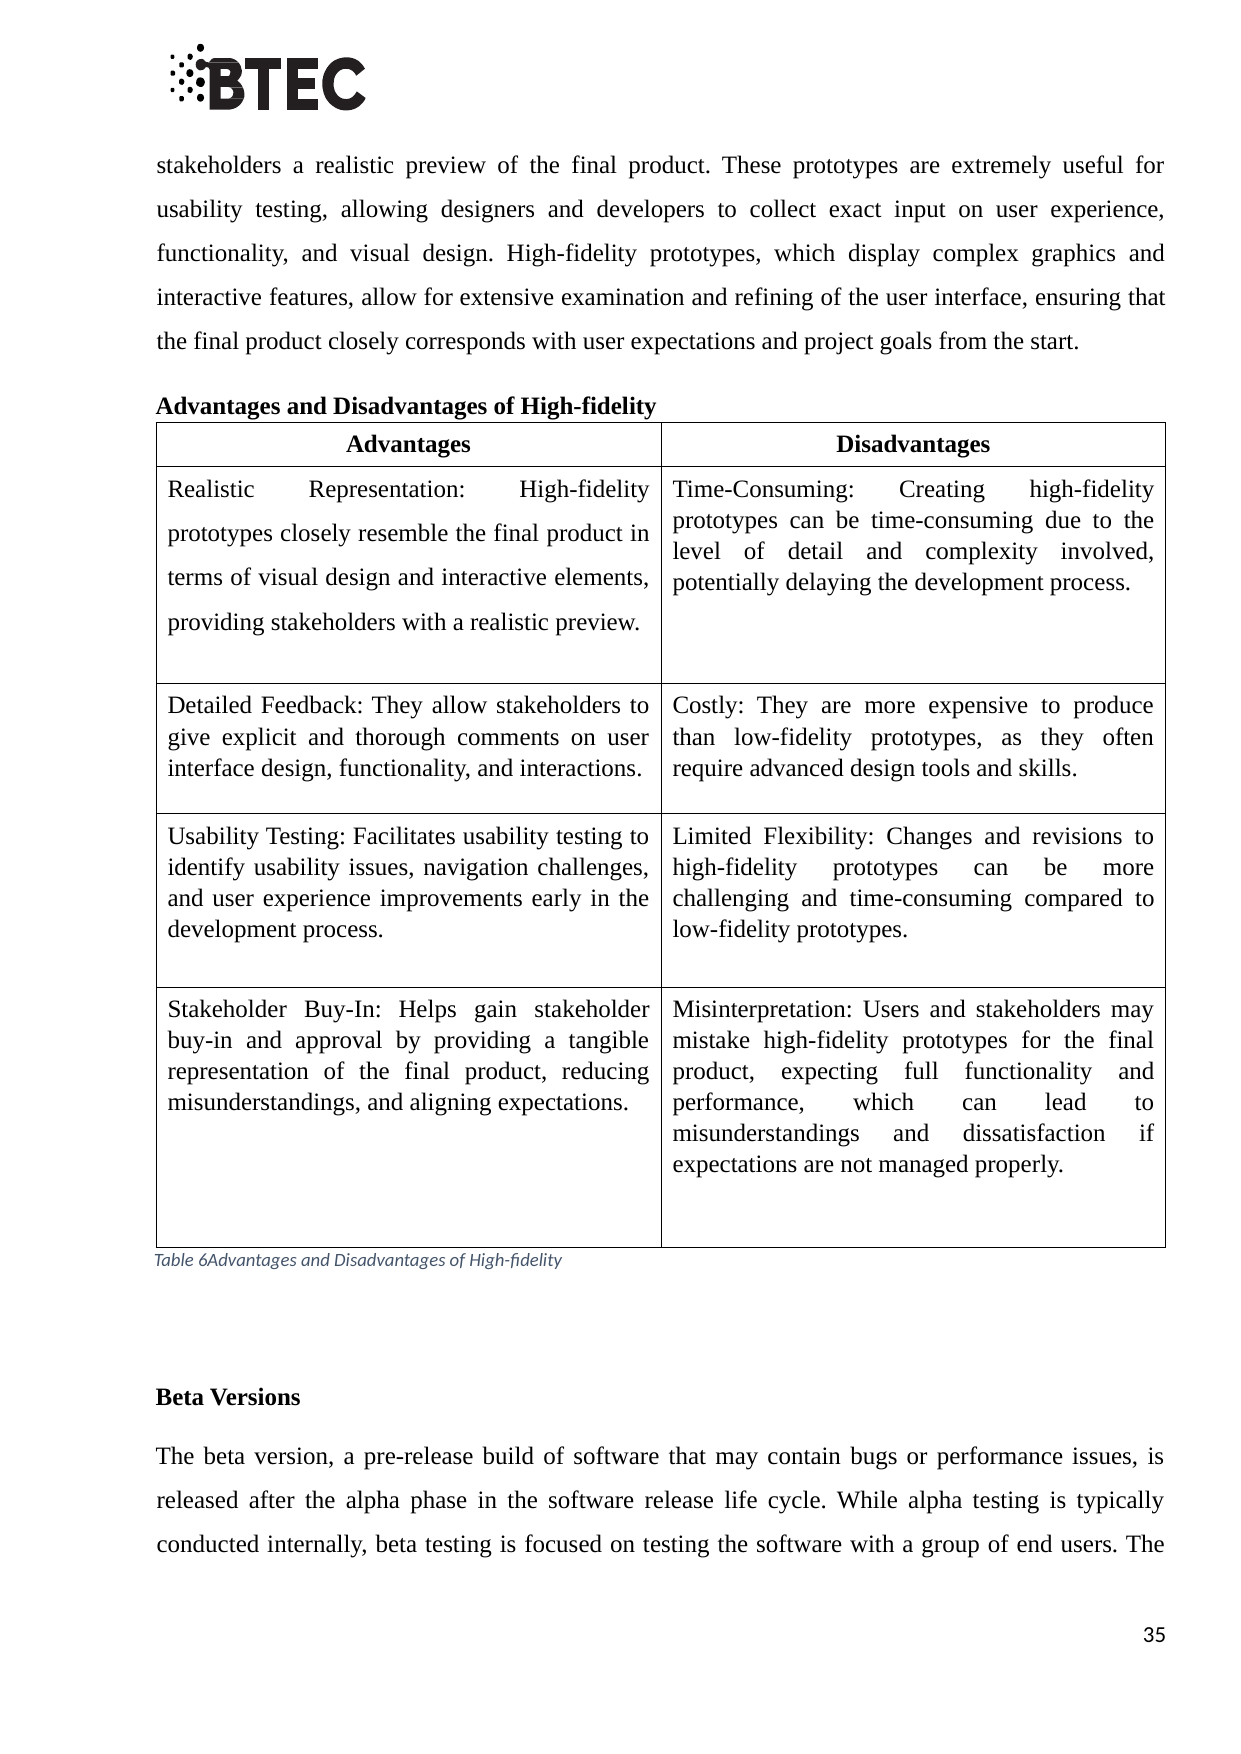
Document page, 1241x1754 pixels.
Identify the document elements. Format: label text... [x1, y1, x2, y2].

subtitle Advantages and Disadvantages of High-fidelity [155, 391, 1166, 419]
table_cell Misinterpretation: Users and stakeholders may mistake high-fidelity prototypes for the final product, expecting full functionality and performance, which can lead to misunderstandings and dissatisfaction if expectations are not managed properly. [662, 988, 1165, 1247]
table_cell Stakeholder Buy-In: Helps gain stakeholder buy-in and approval by providing a tangible representation of the final product, reducing misunderstandings, and aligning expectations. [157, 988, 661, 1247]
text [155, 150, 1166, 354]
table_cell Costly: They are more expensive to produce than low-fidelity prototypes, as they often require advanced design tools and skills. [662, 684, 1165, 813]
table_cell Limited Flexibility: Changes and revisions to high-fidelity prototypes can be more challenging and time-consuming compared to low-fidelity prototypes. [662, 814, 1165, 987]
subtitle Beta Versions [155, 1382, 1166, 1411]
table_cell Usability Testing: Facilitates usability testing to identify usability issues, navigation challenges, and user experience improvements early in the development process. [157, 814, 661, 987]
table_cell Realistic Representation: High-fidelity prototypes closely resemble the final product in terms of visual design and interactive elements, providing stakeholders with a realistic preview. [157, 467, 661, 683]
text Table 6Advantages and Disadvantages of High-fidelity [153, 1248, 1166, 1271]
table_header Disadvantages [662, 423, 1165, 466]
table_cell Detailed Feedback: They allow stakeholders to give explicit and thorough comments on user interface design, functionality, and interactions. [157, 684, 661, 813]
table_header Advantages [157, 423, 661, 466]
picture [255, 80, 318, 110]
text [155, 1441, 1166, 1558]
table_cell Time-Consuming: Creating high-fidelity prototypes can be time-consuming due to the level of detail and complexity involved, potentially delaying the development process. [662, 467, 1165, 683]
